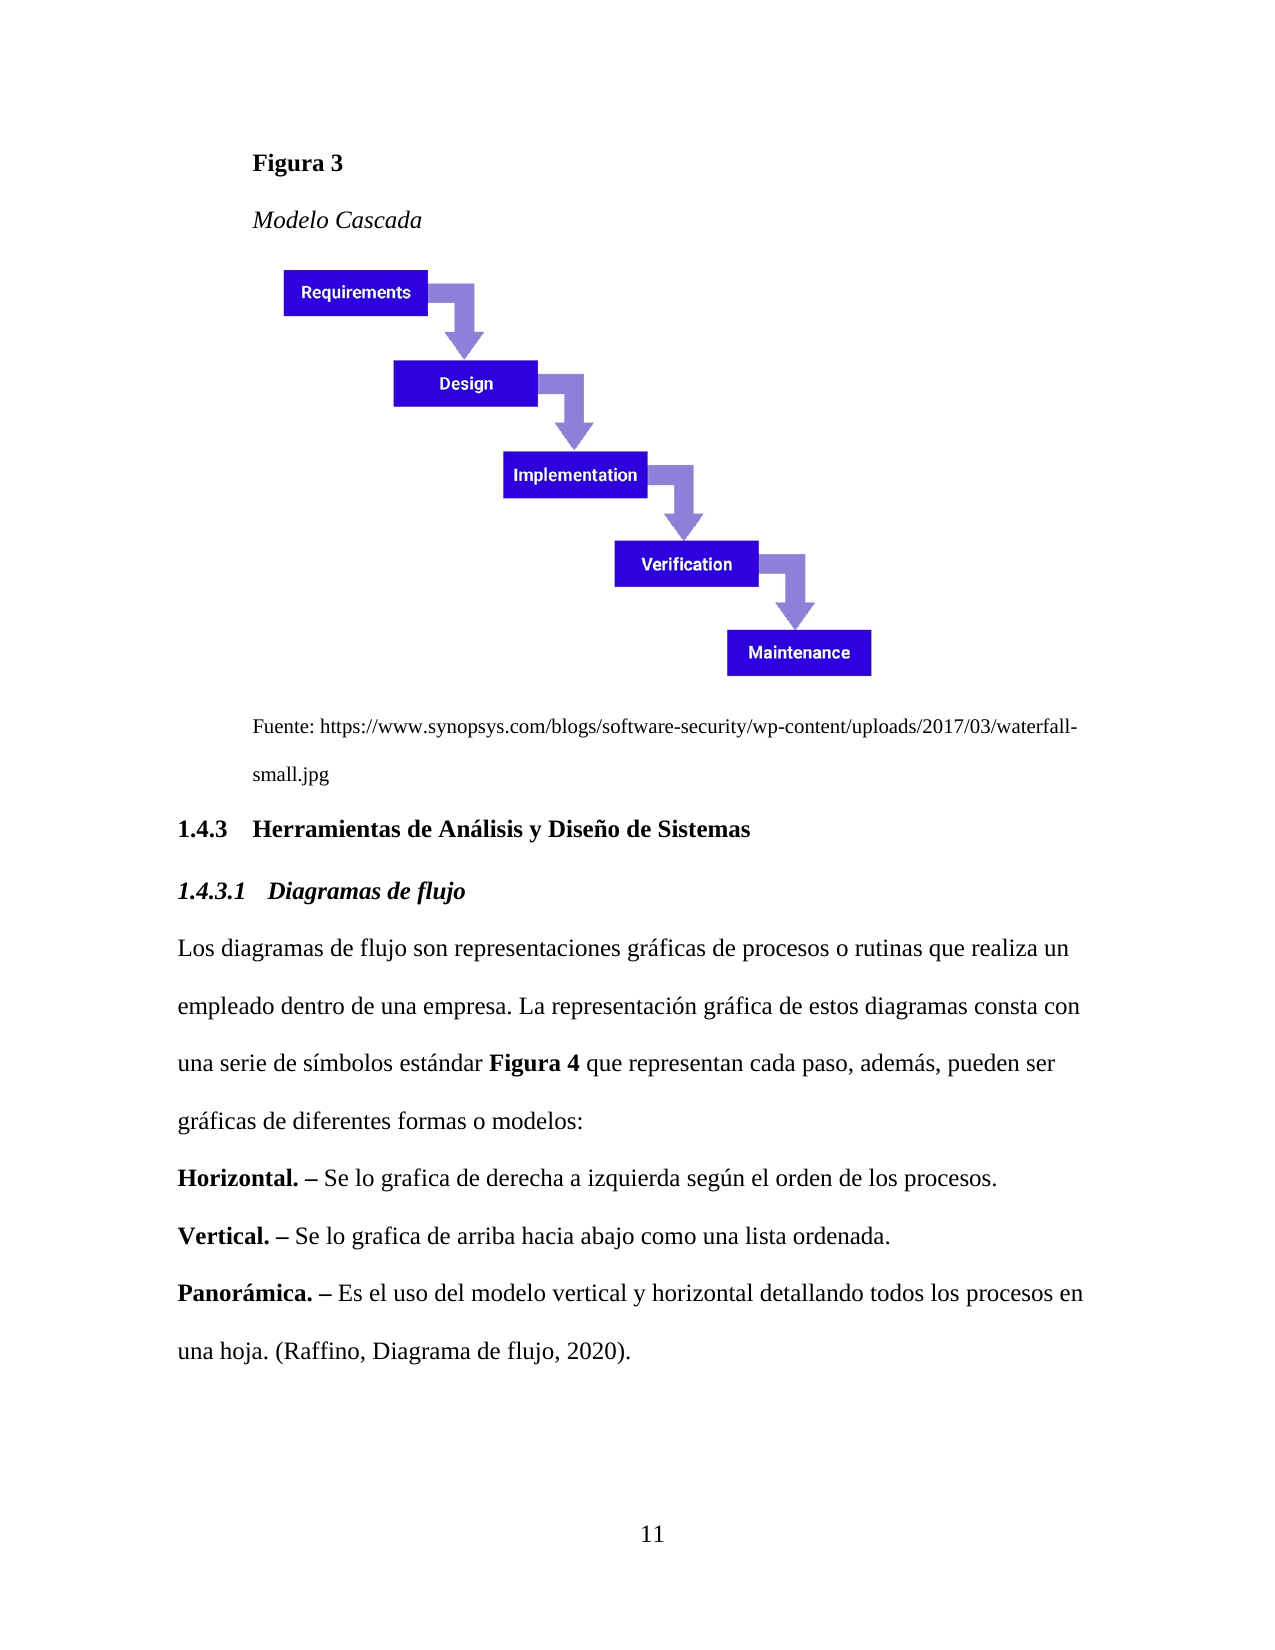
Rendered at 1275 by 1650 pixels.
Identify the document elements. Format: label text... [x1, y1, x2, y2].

text Los diagramas de flujo son representaciones gráficas de procesos o rutinas que realiza un empleado dentro de una empresa. La representación gráfica de estos diagramas consta con una serie de símbolos estándar Figura 4 que representan cada paso, además, pueden ser gráficas de diferentes formas o modelos: [177, 933, 1098, 1134]
subtitle Herramientas de Análisis y Diseño de Sistemas [177, 814, 1098, 843]
text Figura 3 Modelo Cascada [252, 148, 1098, 234]
picture [252, 262, 893, 690]
text Horizontal. – Se lo grafica de derecha a izquierda según el orden de los procesos. [177, 1163, 1098, 1192]
text Panorámica. – Es el uso del modelo vertical y horizontal detallando todos los procesos en una hoja.. [177, 1278, 1098, 1364]
text Vertical. – Se lo grafica de arriba hacia abajo como una lista ordenada. [177, 1221, 1098, 1249]
text Fuente: https://www.synopsys.com/blogs/software-security/wp-content/uploads/2017/03/waterfall-small.jpg [252, 714, 1098, 786]
subtitle Diagramas de flujo [177, 876, 1098, 904]
